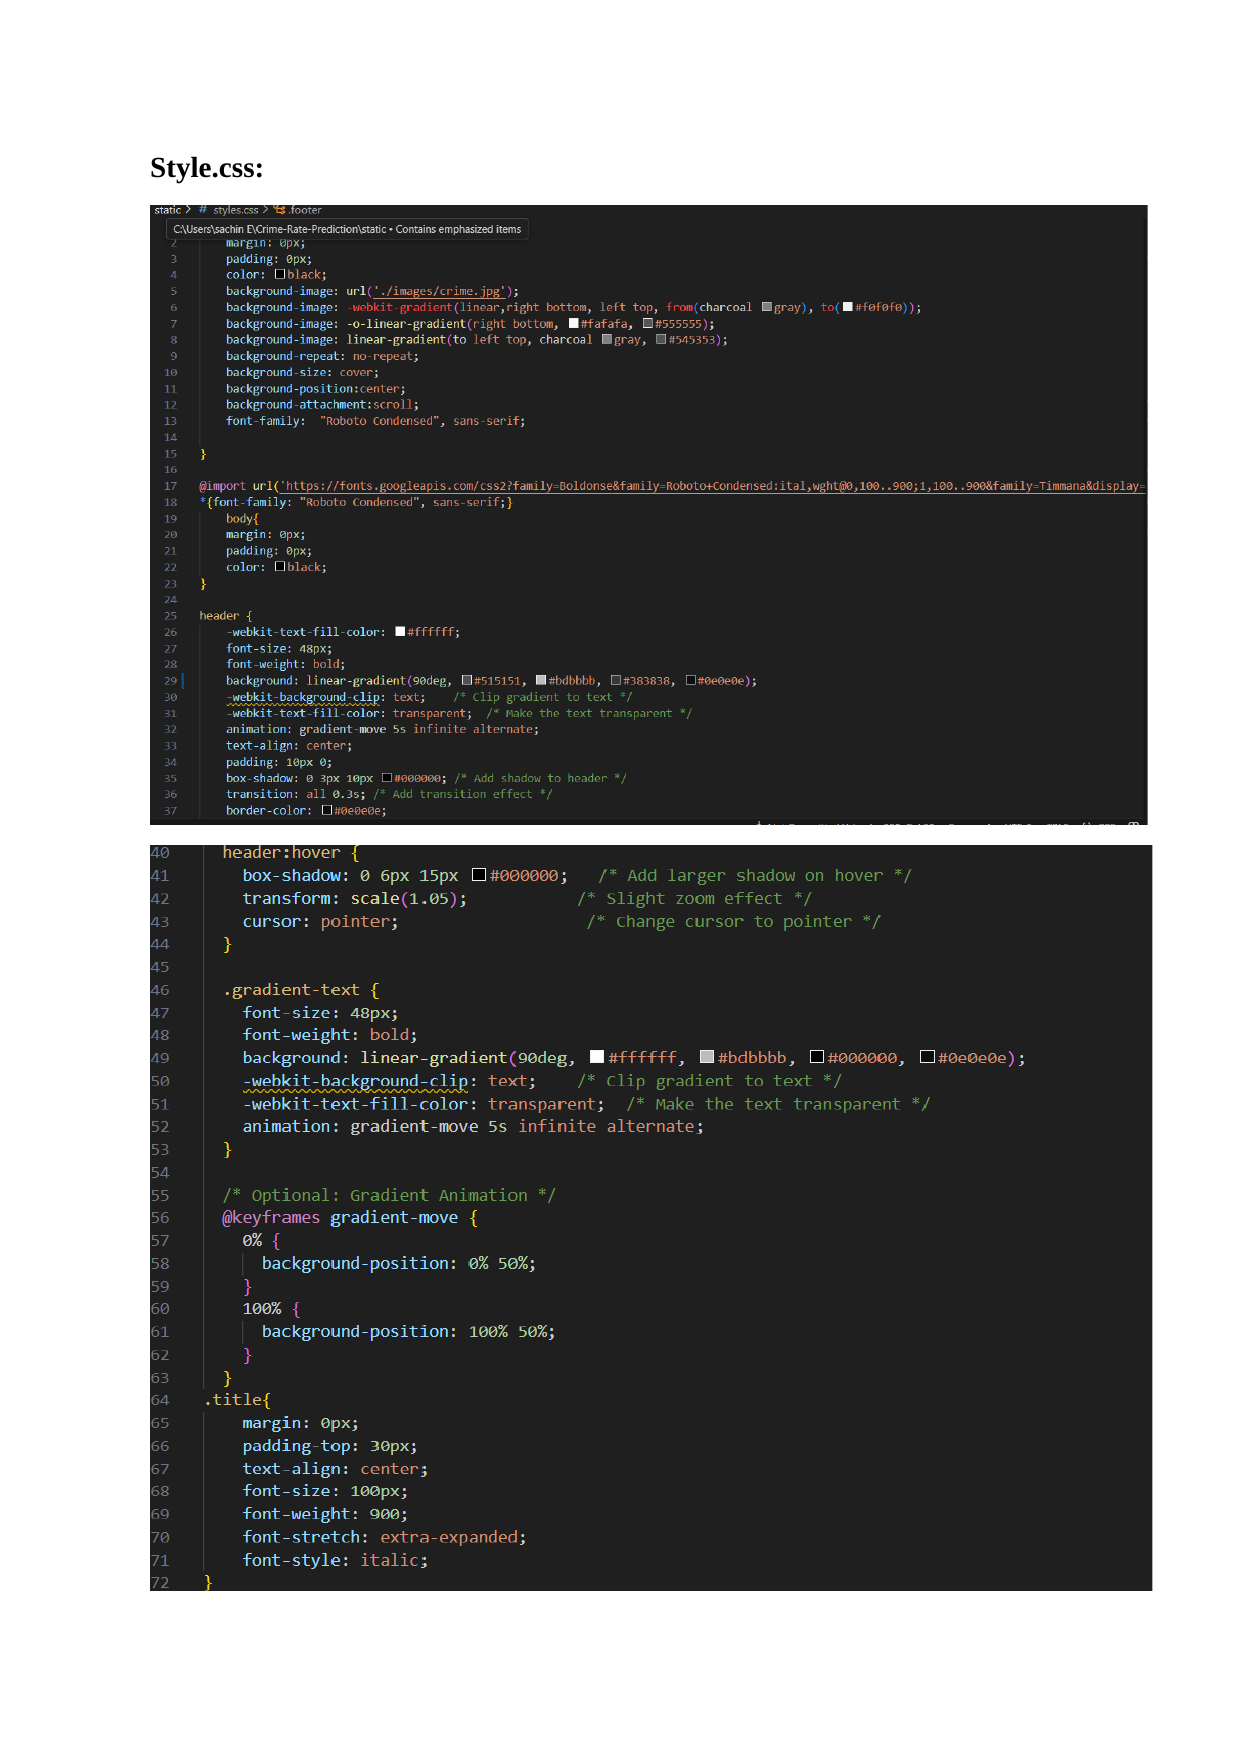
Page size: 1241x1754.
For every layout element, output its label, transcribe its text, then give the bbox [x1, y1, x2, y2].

text Style.css: [150, 150, 1090, 183]
picture [150, 845, 1153, 1591]
picture [150, 205, 1148, 825]
